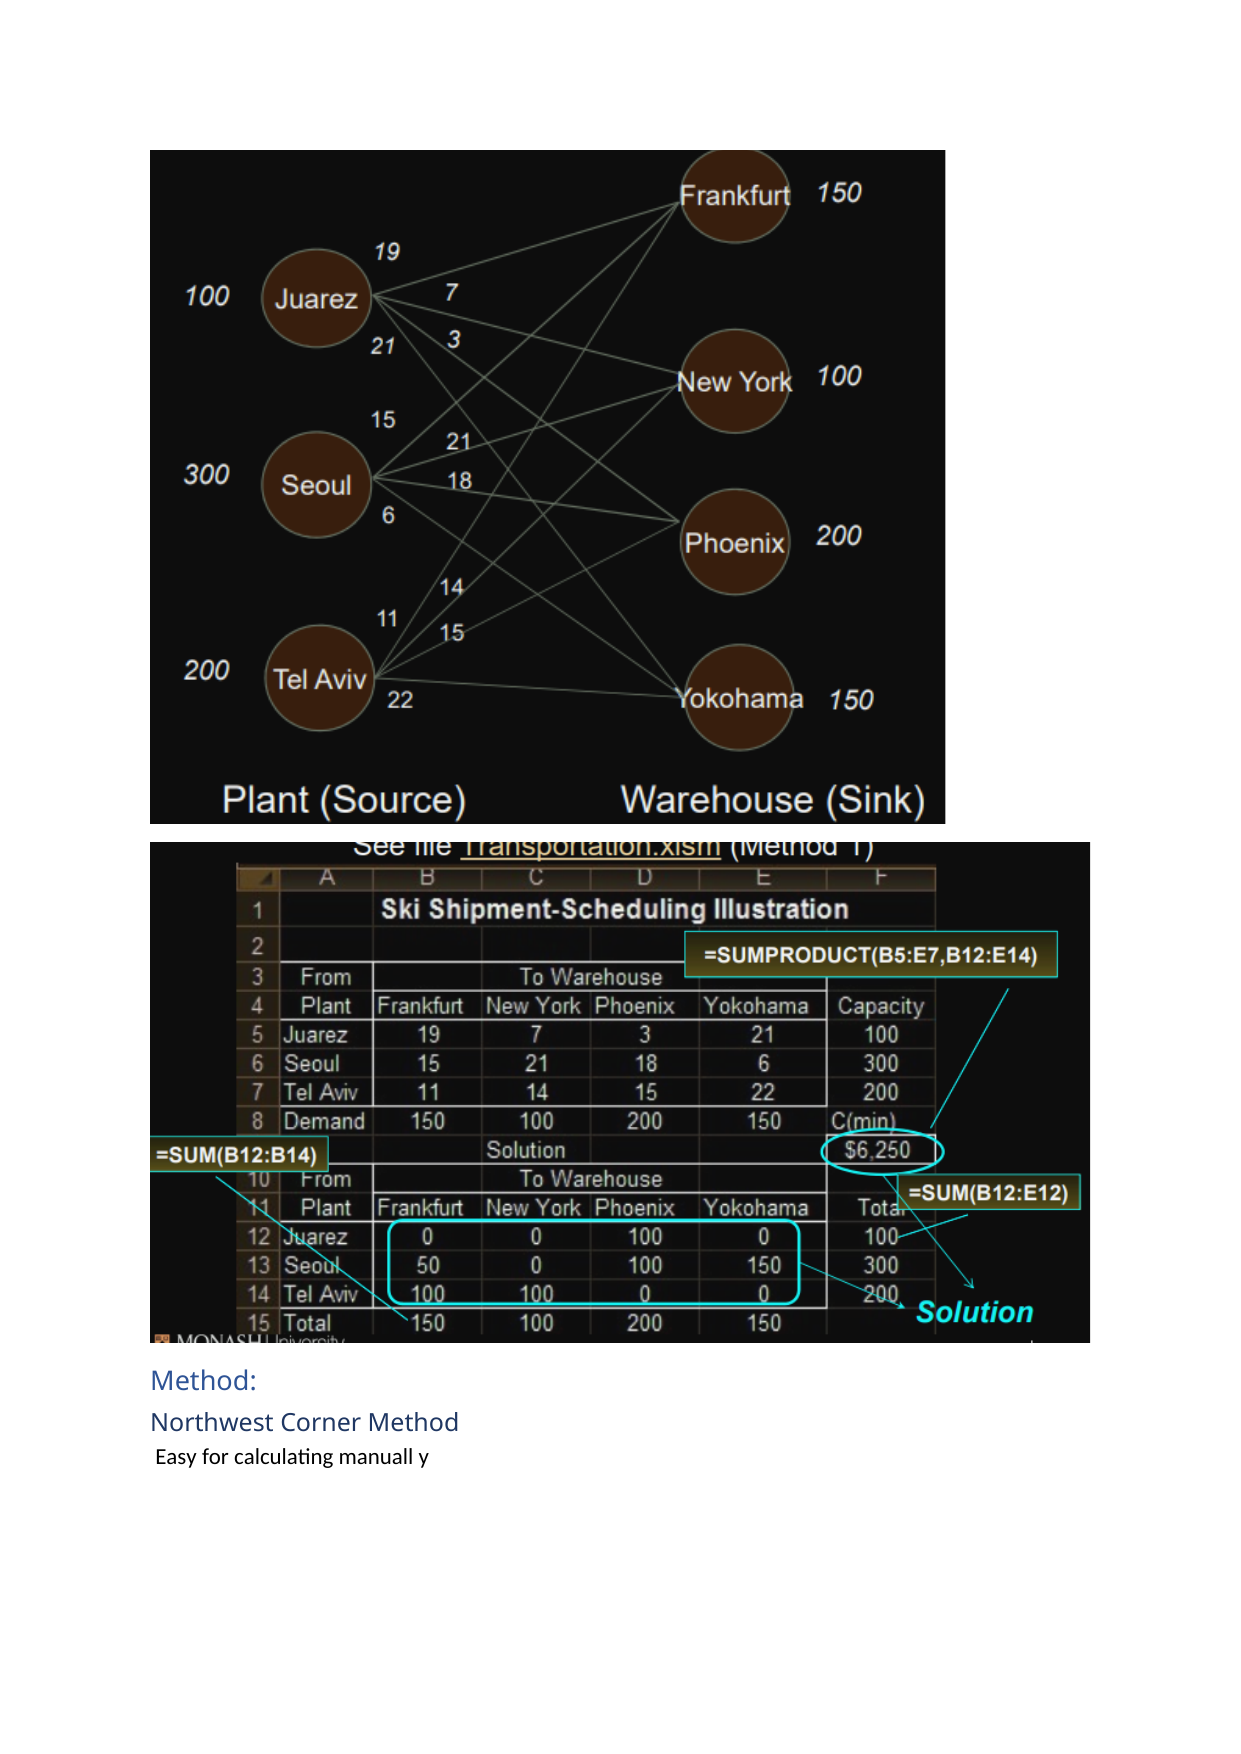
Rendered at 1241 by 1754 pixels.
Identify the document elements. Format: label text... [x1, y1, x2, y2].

picture [150, 150, 946, 824]
subtitle Method: [150, 1361, 1090, 1398]
subtitle Northwest Corner Method [150, 1405, 1090, 1439]
text Easy for calculating manuall y [150, 1442, 1090, 1470]
picture [150, 842, 1091, 1343]
